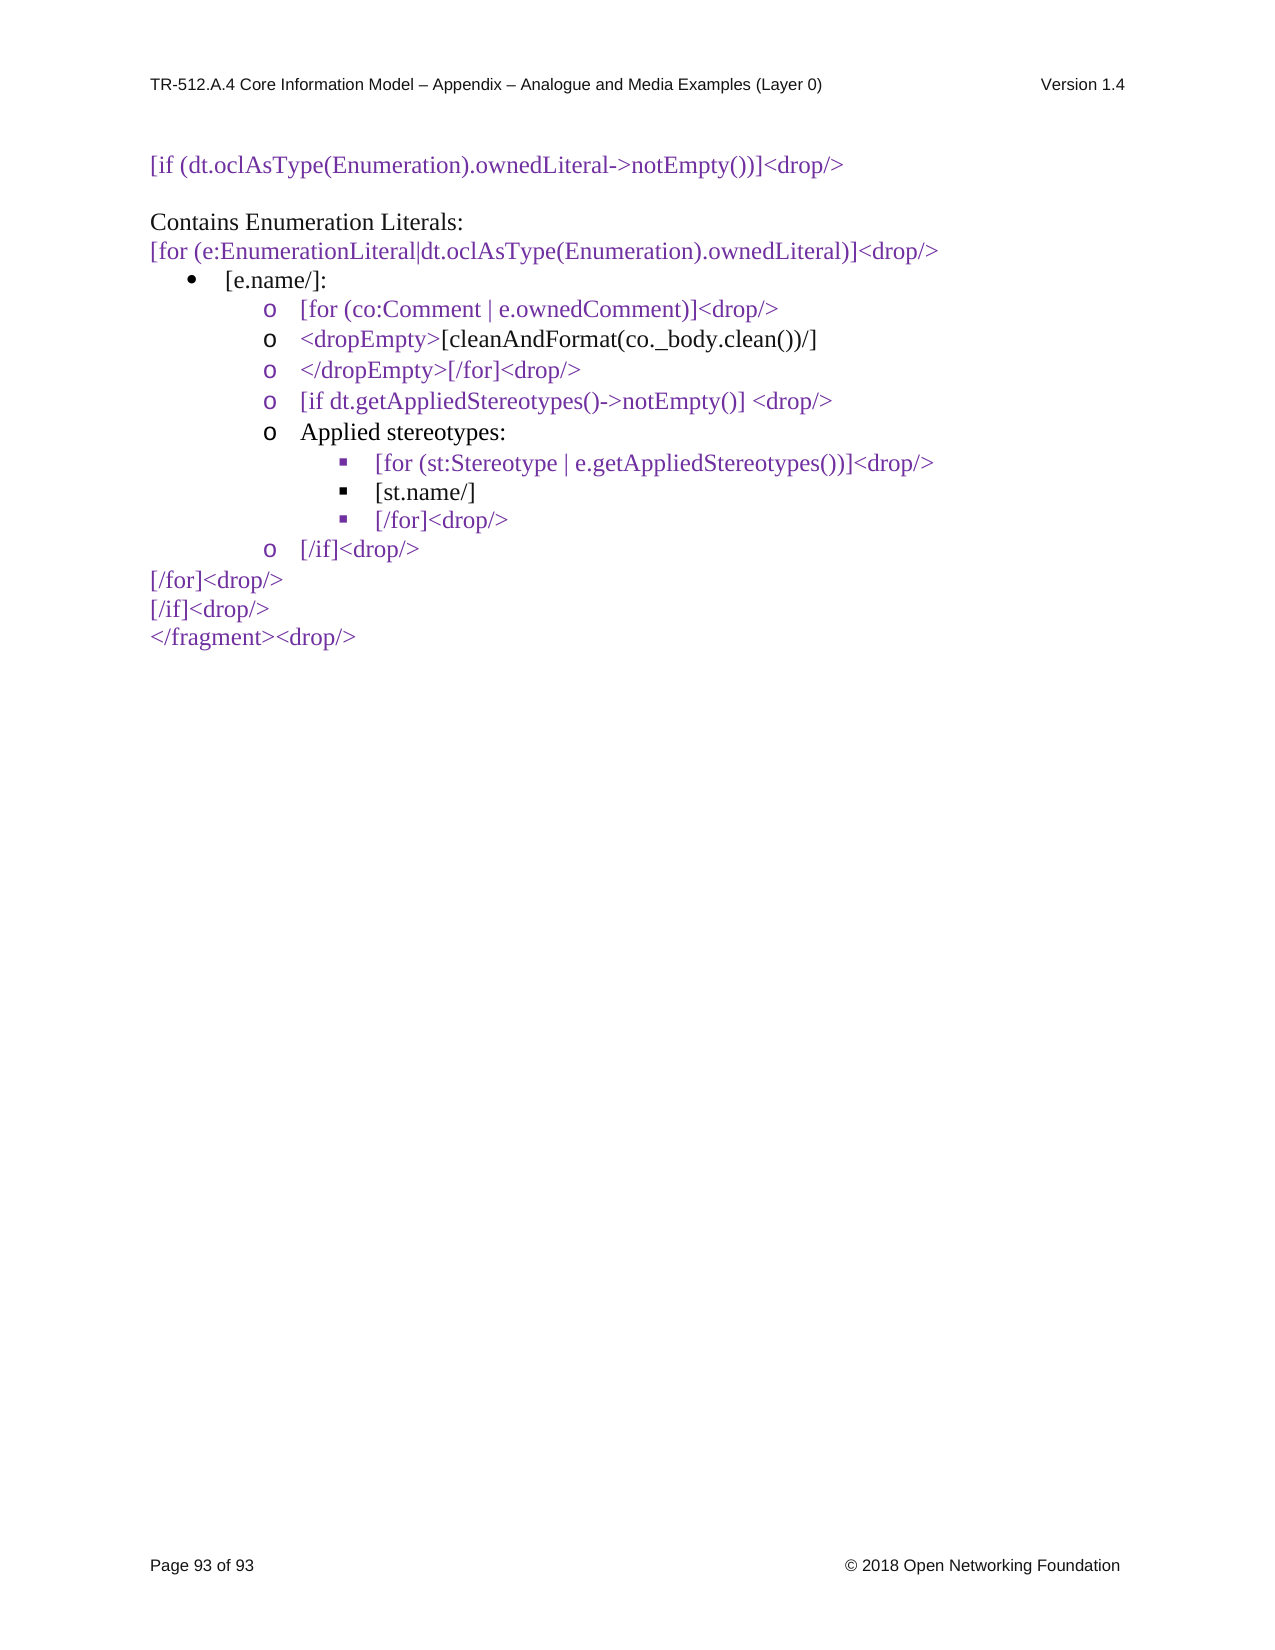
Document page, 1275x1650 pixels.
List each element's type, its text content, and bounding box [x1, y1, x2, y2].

list [for (co:Comment | e.ownedComment)]<drop/> [262, 294, 1125, 324]
list [/if]<drop/> [262, 534, 1125, 565]
list [/for]<drop/> [337, 505, 1125, 534]
text </fragment><drop/> [150, 622, 1125, 651]
text [/for]<drop/> [150, 565, 1125, 594]
text [/if]<drop/> [150, 594, 1125, 622]
list [if dt.getAppliedStereotypes()->notEmpty()] <drop/> [262, 386, 1125, 417]
list [for (st:Stereotype | e.getAppliedStereotypes())]<drop/> [337, 448, 1125, 477]
list [st.name/] [337, 477, 1125, 505]
list </dropEmpty>[/for]<drop/> [262, 355, 1125, 386]
list [e.name/]: [187, 265, 1125, 294]
text Contains Enumeration Literals: [150, 207, 1125, 236]
list Applied stereotypes: [262, 417, 1125, 448]
text [for (e:EnumerationLiteral|dt.oclAsType(Enumeration).ownedLiteral)]<drop/> [150, 236, 1125, 265]
list <dropEmpty>[cleanAndFormat(co._body.clean())/] [262, 324, 1125, 355]
text [if (dt.oclAsType(Enumeration).ownedLiteral->notEmpty())]<drop/> [150, 150, 1125, 179]
